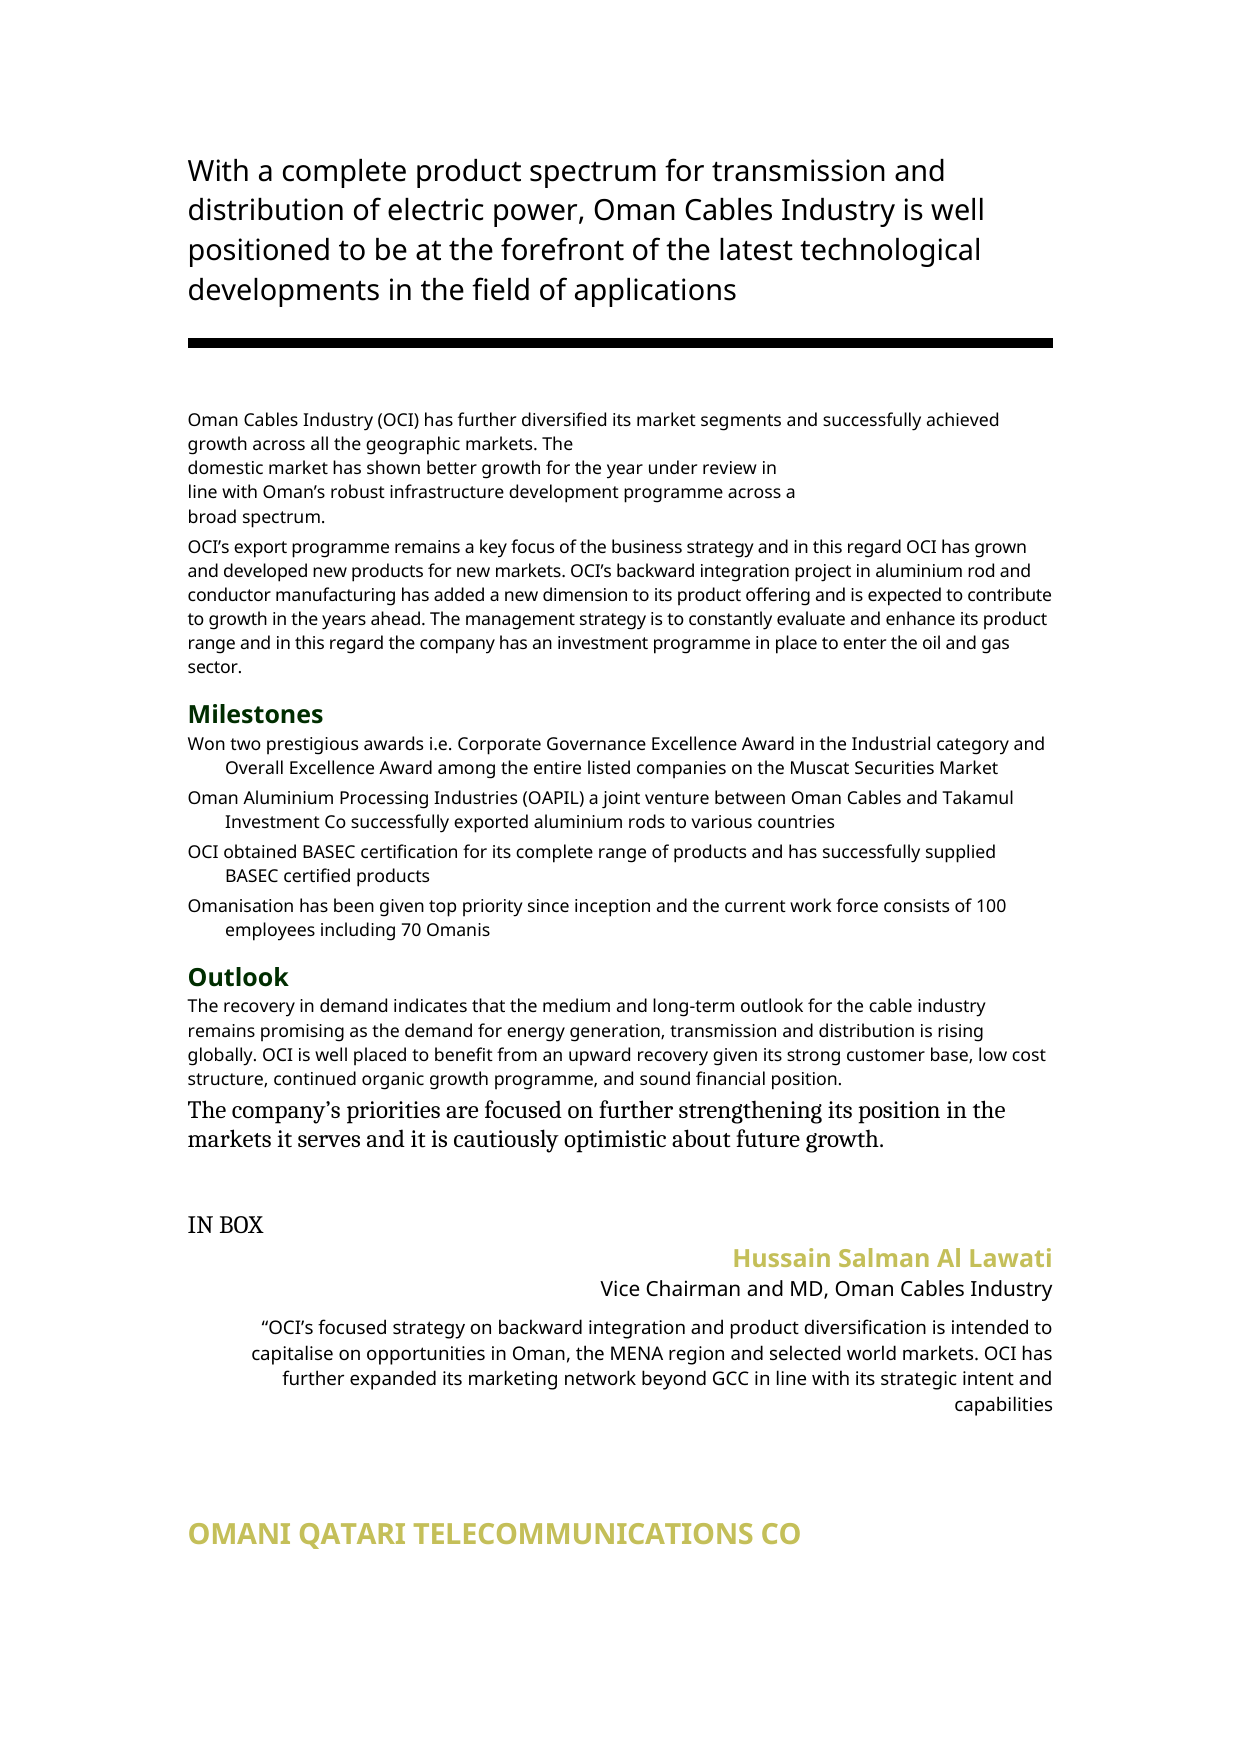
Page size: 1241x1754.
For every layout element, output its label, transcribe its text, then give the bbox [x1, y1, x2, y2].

text IN BOX [187, 1211, 1053, 1240]
text Oman Cables Industry (OCI) has further diversified its market segments and successfully achieved growth across all the geographic markets. The domestic market has shown better growth for the year under review in line with Oman’s robust infrastructure development programme across a broad spectrum. [187, 407, 1053, 528]
text Oman Aluminium Processing Industries (OAPIL) a joint venture between Oman Cables and Takamul Investment Co successfully exported aluminium rods to various countries [187, 785, 1053, 833]
text OCI’s export programme remains a key focus of the business strategy and in this regard OCI has grown and developed new products for new markets. OCI’s backward integration project in aluminium rod and conductor manufacturing has added a new dimension to its product offering and is expected to contribute to growth in the years ahead. The management strategy is to constantly evaluate and enhance its product range and in this regard the company has an investment programme in place to enter the oil and gas sector. [187, 534, 1053, 679]
text OCI obtained BASEC certification for its complete range of products and has successfully supplied BASEC certified products [187, 839, 1053, 888]
text The recovery in demand indicates that the medium and long-term outlook for the cable industry remains promising as the demand for energy generation, transmission and distribution is rising globally. OCI is well placed to benefit from an upward recovery given its strong customer base, low cost structure, continued organic growth programme, and sound financial position. [187, 994, 1053, 1091]
text Won two prestigious awards i.e. Corporate Governance Excellence Award in the Industrial category and Overall Excellence Award among the entire listed companies on the Muscat Securities Market [187, 731, 1053, 779]
text OMANI QATARI TELECOMMUNICATIONS CO [187, 1513, 1053, 1553]
text With a complete product spectrum for transmission and distribution of electric power, Oman Cables Industry is well positioned to be at the forefront of the latest technological developments in the field of applications [187, 150, 1053, 348]
text Milestones [187, 697, 1053, 731]
text The company’s priorities are focused on further strengthening its position in the markets it serves and it is cautiously optimistic about future growth. [187, 1096, 1053, 1154]
text Hussain Salman Al Lawati Vice Chairman and MD, Oman Cables Industry [187, 1240, 1053, 1303]
text Omanisation has been given top priority since inception and the current work force consists of 100 employees including 70 Omanis [187, 894, 1053, 942]
text Outlook [187, 960, 1053, 994]
text “OCI’s focused strategy on backward integration and product diversification is intended to capitalise on opportunities in Oman, the MENA region and selected world markets. OCI has further expanded its marketing network beyond GCC in line with its strategic intent and capabilities [187, 1314, 1053, 1417]
